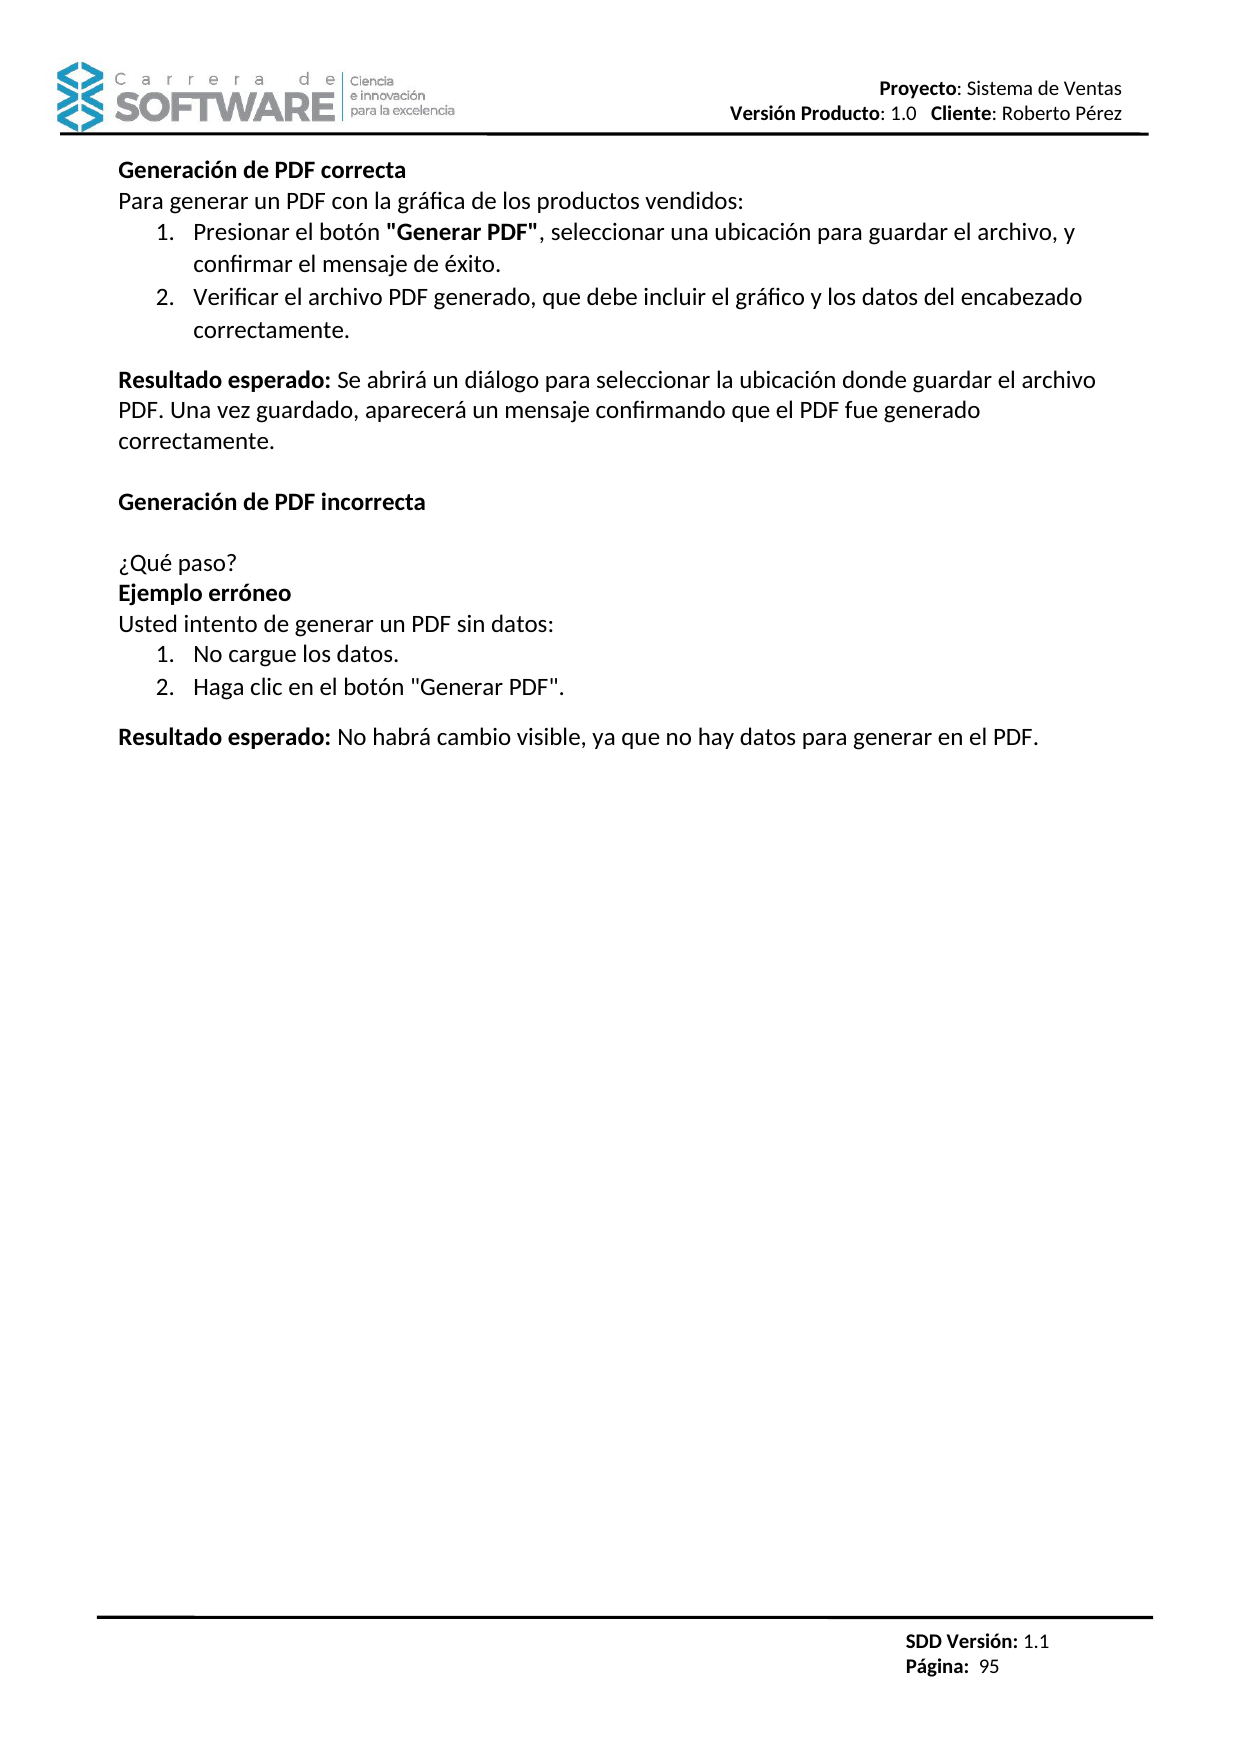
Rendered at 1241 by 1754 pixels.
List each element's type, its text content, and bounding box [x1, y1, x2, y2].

list Presionar el botón "Generar PDF", seleccionar una ubicación para guardar el archivo, y confirmar el mensaje de éxito. [156, 216, 1122, 279]
list Haga clic en el botón "Generar PDF". [156, 672, 1122, 702]
text Generación de PDF correcta [118, 154, 1122, 185]
picture [46, 46, 461, 154]
list No cargue los datos. [156, 639, 1122, 669]
text ¿Qué paso? [118, 547, 1122, 578]
text Generación de PDF incorrecta [118, 486, 1122, 517]
list Verificar el archivo PDF generado, que debe incluir el gráfico y los datos del encabezado correctamente. [156, 281, 1122, 345]
text Resultado esperado: Se abrirá un diálogo para seleccionar la ubicación donde guardar el archivo PDF. Una vez guardado, aparecerá un mensaje confirmando que el PDF fue generado correctamente. [118, 364, 1122, 456]
text Para generar un PDF con la gráfica de los productos vendidos: [118, 185, 1122, 216]
text Ejemplo erróneo [118, 578, 1122, 608]
text Resultado esperado: No habrá cambio visible, ya que no hay datos para generar en el PDF. [118, 721, 1122, 752]
text Usted intento de generar un PDF sin datos: [118, 608, 1122, 639]
